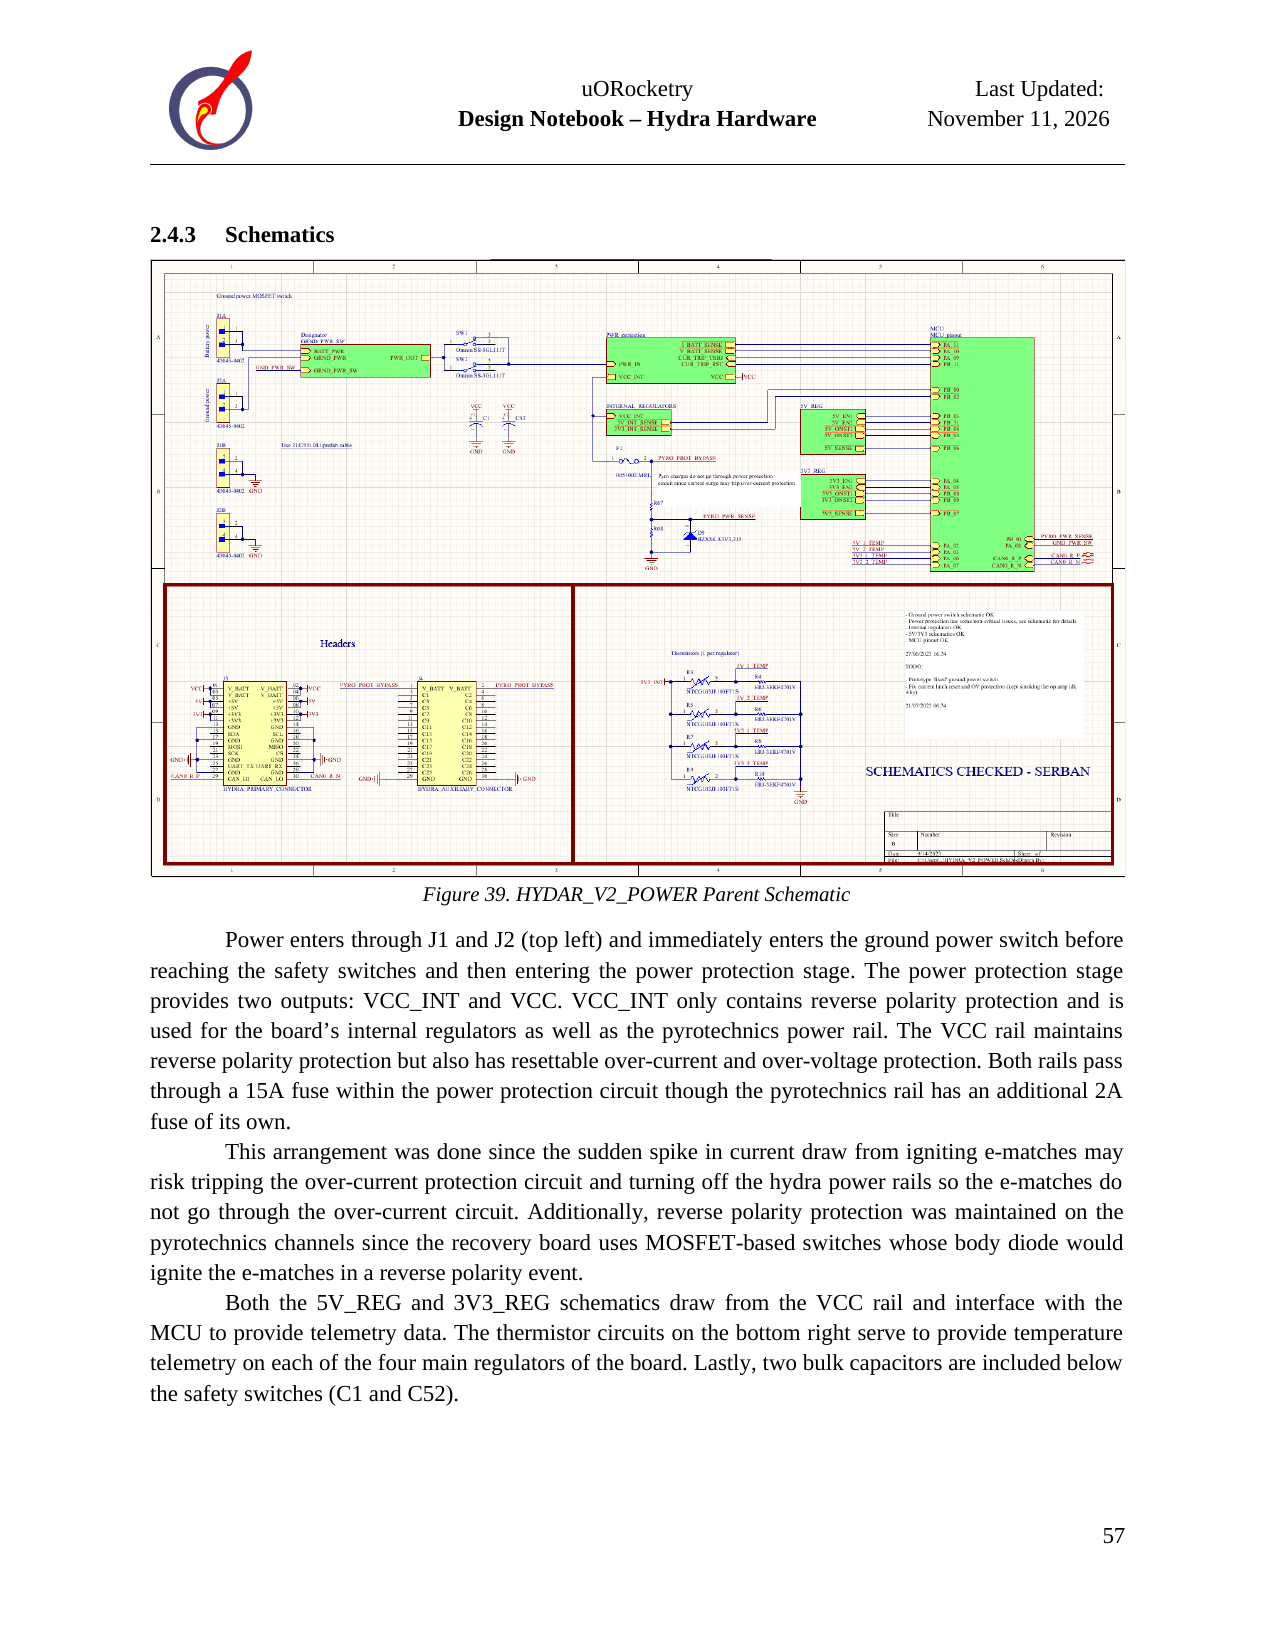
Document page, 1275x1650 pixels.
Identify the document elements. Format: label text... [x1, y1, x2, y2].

subtitle Schematics [150, 221, 1125, 247]
text This arrangement was done since the sudden spike in current draw from igniting e-matches may risk tripping the over-current protection circuit and turning off the hydra power rails so the e-matches do not go through the over-current circuit. Additionally, reverse polarity protection was maintained on the pyrotechnics channels since the recovery board uses MOSFET-based switches whose body diode would ignite the e-matches in a reverse polarity event. [150, 1138, 1125, 1285]
text Figure 39. HYDAR_V2_POWER Parent Schematic [150, 882, 1125, 906]
text Both the 5V_REG and 3V3_REG schematics draw from the VCC rail and interface with the MCU to provide telemetry data. The thermistor circuits on the bottom right serve to provide temperature telemetry on each of the four main regulators of the board. Lastly, two bulk capacitors are included below the safety switches (C1 and C52). [150, 1289, 1125, 1406]
picture [165, 46, 258, 152]
text Power enters through J1 and J2 (top left) and immediately enters the ground power switch before reaching the safety switches and then entering the power protection stage. The power protection stage provides two outputs: VCC_INT and VCC. VCC_INT only contains reverse polarity protection and is used for the board’s internal regulators as well as the pyrotechnics power rail. The VCC rail maintains reverse polarity protection but also has resettable over-current and over-voltage protection. Both rails pass through a 15A fuse within the power protection circuit though the pyrotechnics rail has an additional 2A fuse of its own. [150, 927, 1125, 1134]
picture [150, 259, 1125, 878]
